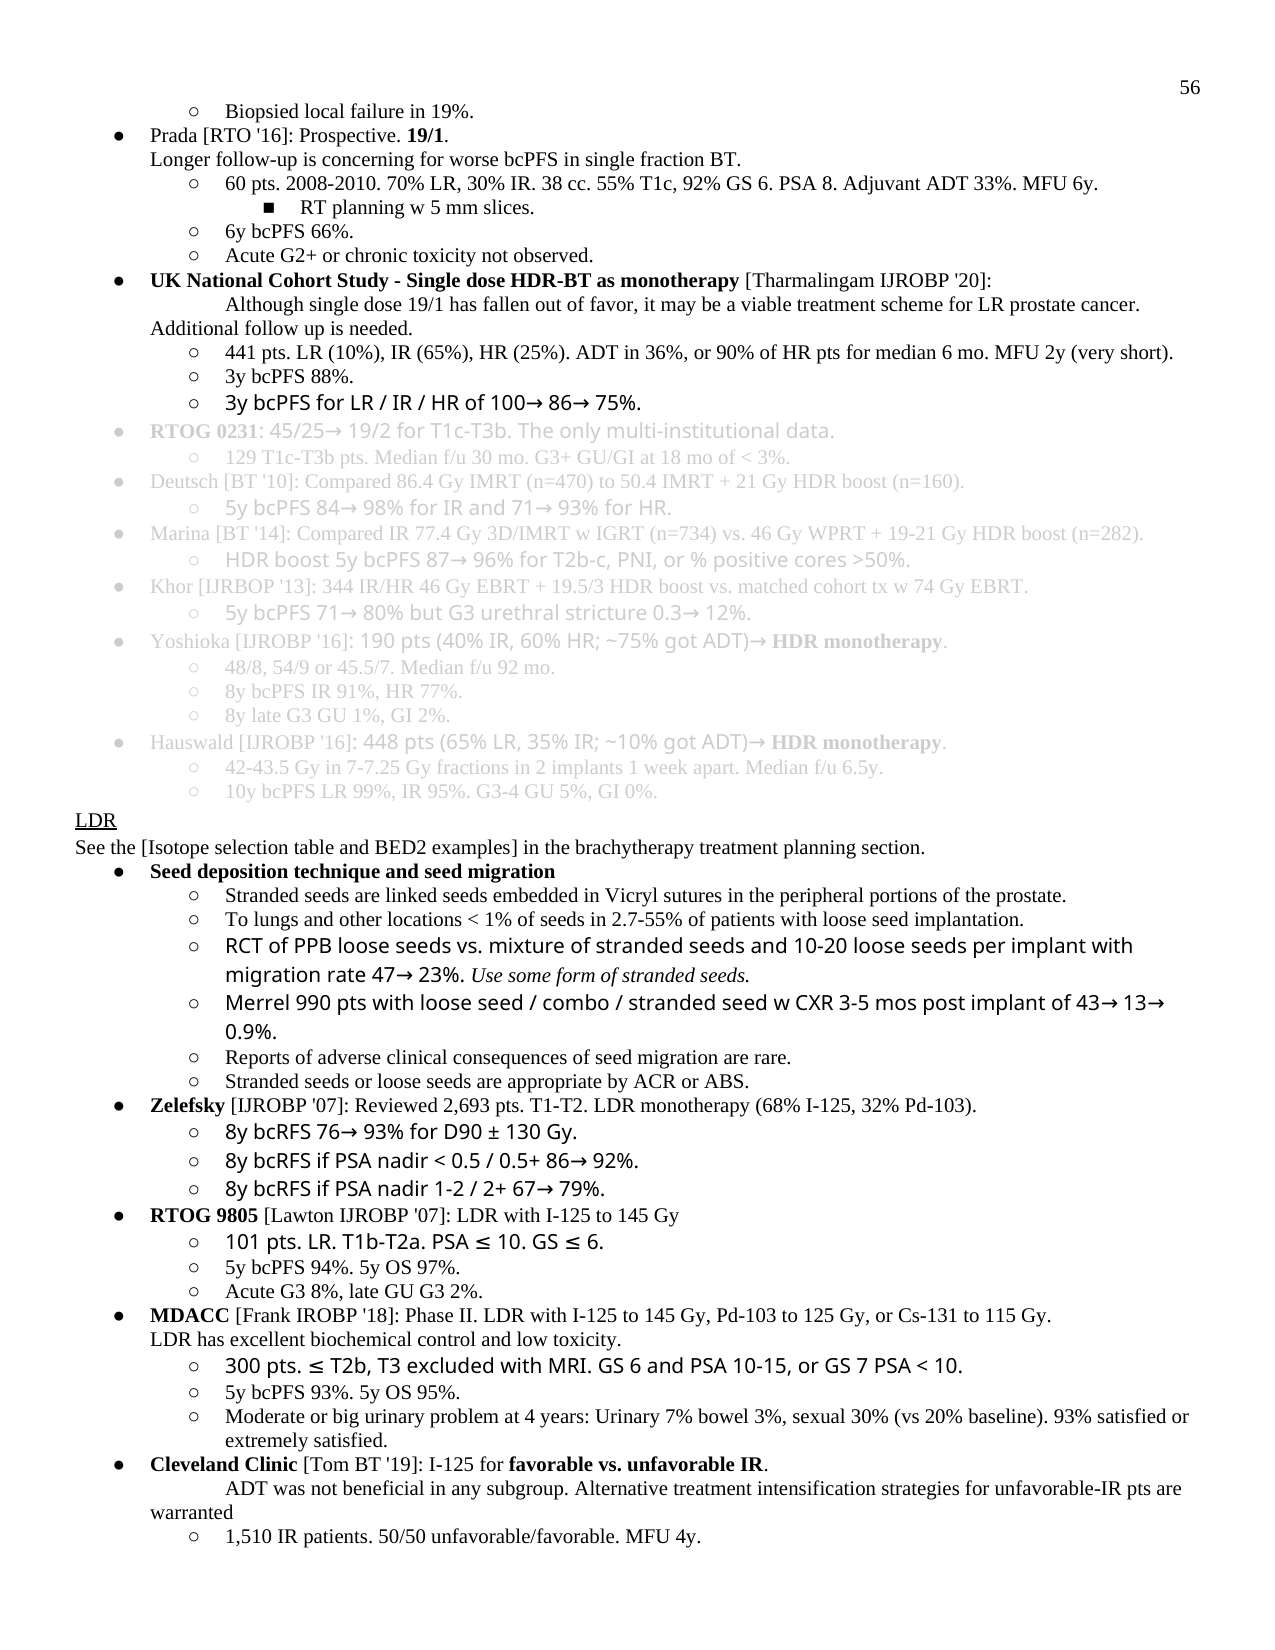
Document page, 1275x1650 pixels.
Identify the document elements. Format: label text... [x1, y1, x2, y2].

list 5y bcPFS 94%. 5y OS 97%. [187, 1255, 1200, 1279]
list To lungs and other locations < 1% of seeds in 2.7-55% of patients with loose seed implantation. [187, 907, 1200, 931]
list Merrel 990 pts with loose seed / combo / stranded seed w CXR 3-5 mos post implant of 43→ 13→ 0.9%. [187, 988, 1200, 1045]
list Acute G3 8%, late GU G3 2%. [187, 1279, 1200, 1303]
list Biopsied local failure in 19%. [187, 99, 1200, 123]
list 5y bcPFS 84→ 98% for IR and 71→ 93% for HR. [187, 493, 1200, 521]
list RT planning w 5 mm slices. [262, 195, 1200, 219]
list RTOG 9805 [Lawton IJROBP '07]: LDR with I-125 to 145 Gy [112, 1203, 1200, 1227]
list 10y bcPFS LR 99%, IR 95%. G3-4 GU 5%, GI 0%. [187, 779, 1200, 803]
list 8y late G3 GU 1%, GI 2%. [187, 703, 1200, 727]
list 5y bcPFS 71→ 80% but G3 urethral stricture 0.3→ 12%. [187, 598, 1200, 626]
list MDACC [Frank IROBP '18]: Phase II. LDR with I-125 to 145 Gy, Pd-103 to 125 Gy, or Cs-131 to 115 Gy. LDR has excellent biochemical control and low toxicity. [112, 1303, 1200, 1351]
list 8y bcPFS IR 91%, HR 77%. [187, 679, 1200, 703]
subtitle LDR [75, 808, 1200, 832]
list 101 pts. LR. T1b-T2a. PSA ≤ 10. GS ≤ 6. [187, 1227, 1200, 1255]
list Reports of adverse clinical consequences of seed migration are rare. [187, 1045, 1200, 1069]
list 6y bcPFS 66%. [187, 219, 1200, 243]
list Deutsch [BT '10]: Compared 86.4 Gy IMRT (n=470) to 50.4 IMRT + 21 Gy HDR boost (n=160). [112, 469, 1200, 493]
list 5y bcPFS 93%. 5y OS 95%. [187, 1380, 1200, 1404]
list UK National Cohort Study - Single dose HDR-BT as monotherapy [Tharmalingam IJROBP '20]: [112, 267, 1200, 292]
text See the [Isotope selection table and BED2 examples] in the brachytherapy treatment planning section. [75, 835, 1200, 859]
list 42-43.5 Gy in 7-7.25 Gy fractions in 2 implants 1 week apart. Median f/u 6.5y. [187, 755, 1200, 779]
list 3y bcPFS 88%. [187, 364, 1200, 388]
list Khor [IJRBOP '13]: 344 IR/HR 46 Gy EBRT + 19.5/3 HDR boost vs. matched cohort tx w 74 Gy EBRT. [112, 574, 1200, 598]
list 441 pts. LR (10%), IR (65%), HR (25%). ADT in 36%, or 90% of HR pts for median 6 mo. MFU 2y (very short). [187, 340, 1200, 364]
list RTOG 0231: 45/25→ 19/2 for T1c-T3b. The only multi-institutional data. [112, 416, 1200, 445]
list Hauswald [IJROBP '16]: 448 pts (65% LR, 35% IR; ~10% got ADT)→ HDR monotherapy. [112, 727, 1200, 755]
list 129 T1c-T3b pts. Median f/u 30 mo. G3+ GU/GI at 18 mo of < 3%. [187, 445, 1200, 469]
list 300 pts. ≤ T2b, T3 excluded with MRI. GS 6 and PSA 10-15, or GS 7 PSA < 10. [187, 1351, 1200, 1380]
list 1,510 IR patients. 50/50 unfavorable/favorable. MFU 4y. [187, 1524, 1200, 1548]
list Yoshioka [IJROBP '16]: 190 pts (40% IR, 60% HR; ~75% got ADT)→ HDR monotherapy. [112, 626, 1200, 655]
list 8y bcRFS 76→ 93% for D90 ± 130 Gy. [187, 1117, 1200, 1146]
text ADT was not beneficial in any subgroup. Alternative treatment intensification strategies for unfavorable-IR pts are warranted [150, 1476, 1200, 1524]
list 8y bcRFS if PSA nadir 1-2 / 2+ 67→ 79%. [187, 1174, 1200, 1203]
list Cleveland Clinic [Tom BT '19]: I-125 for favorable vs. unfavorable IR. [112, 1452, 1200, 1476]
list 48/8, 54/9 or 45.5/7. Median f/u 92 mo. [187, 655, 1200, 679]
list Zelefsky [IJROBP '07]: Reviewed 2,693 pts. T1-T2. LDR monotherapy (68% I-125, 32% Pd-103). [112, 1093, 1200, 1117]
list Stranded seeds or loose seeds are appropriate by ACR or ABS. [187, 1069, 1200, 1093]
list Stranded seeds are linked seeds embedded in Vicryl sutures in the peripheral portions of the prostate. [187, 883, 1200, 907]
list Marina [BT '14]: Compared IR 77.4 Gy 3D/IMRT w IGRT (n=734) vs. 46 Gy WPRT + 19-21 Gy HDR boost (n=282). [112, 521, 1200, 545]
list Acute G2+ or chronic toxicity not observed. [187, 243, 1200, 267]
list Prada [RTO '16]: Prospective. 19/1. Longer follow-up is concerning for worse bcPFS in single fraction BT. [112, 123, 1200, 171]
list RCT of PPB loose seeds vs. mixture of stranded seeds and 10-20 loose seeds per implant with migration rate 47→ 23%. Use some form of stranded seeds. [187, 931, 1200, 988]
list 8y bcRFS if PSA nadir < 0.5 / 0.5+ 86→ 92%. [187, 1146, 1200, 1174]
list 60 pts. 2008-2010. 70% LR, 30% IR. 38 cc. 55% T1c, 92% GS 6. PSA 8. Adjuvant ADT 33%. MFU 6y. [187, 171, 1200, 195]
list HDR boost 5y bcPFS 87→ 96% for T2b-c, PNI, or % positive cores >50%. [187, 545, 1200, 574]
list Moderate or big urinary problem at 4 years: Urinary 7% bowel 3%, sexual 30% (vs 20% baseline). 93% satisfied or extremely satisfied. [187, 1404, 1200, 1452]
list Seed deposition technique and seed migration [112, 859, 1200, 883]
list 3y bcPFS for LR / IR / HR of 100→ 86→ 75%. [187, 388, 1200, 416]
text Although single dose 19/1 has fallen out of favor, it may be a viable treatment scheme for LR prostate cancer. Additional follow up is needed. [150, 292, 1200, 340]
